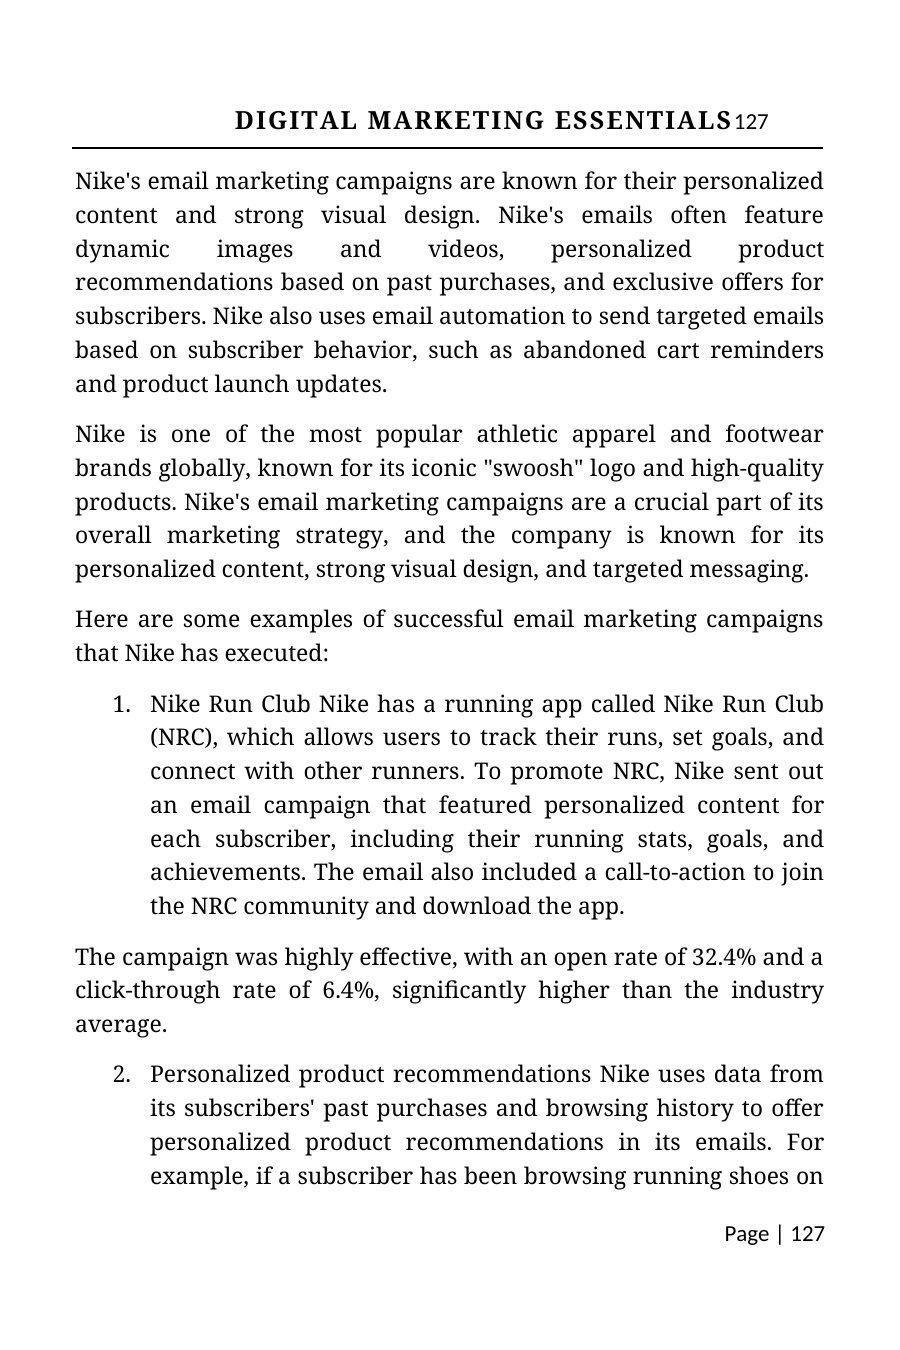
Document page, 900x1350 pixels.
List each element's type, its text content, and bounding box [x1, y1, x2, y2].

list Nike Run Club Nike has a running app called Nike Run Club (NRC), which allows users to track their runs, set goals, and connect with other runners. To promote NRC, Nike sent out an email campaign that featured personalized content for each subscriber, including their running stats, goals, and achievements. The email also included a call-to-action to join the NRC community and download the app. [112, 688, 825, 921]
text Here are some examples of successful email marketing campaigns that Nike has executed: [75, 603, 825, 668]
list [112, 1058, 825, 1191]
text The campaign was highly effective, with an open rate of 32.4% and a click-through rate of 6.4%, significantly higher than the industry average. [75, 941, 825, 1039]
text Nike is one of the most popular athletic apparel and footwear brands globally, known for its iconic "swoosh" logo and high-quality products. Nike's email marketing campaigns are a crucial part of its overall marketing strategy, and the company is known for its personalized content, strong visual design, and targeted messaging. [75, 418, 825, 584]
text Nike's email marketing campaigns are known for their personalized content and strong visual design. Nike's emails often feature dynamic images and videos, personalized product recommendations based on past purchases, and exclusive offers for subscribers. Nike also uses email automation to send targeted emails based on subscriber behavior, such as abandoned cart reminders and product launch updates. [75, 165, 825, 399]
